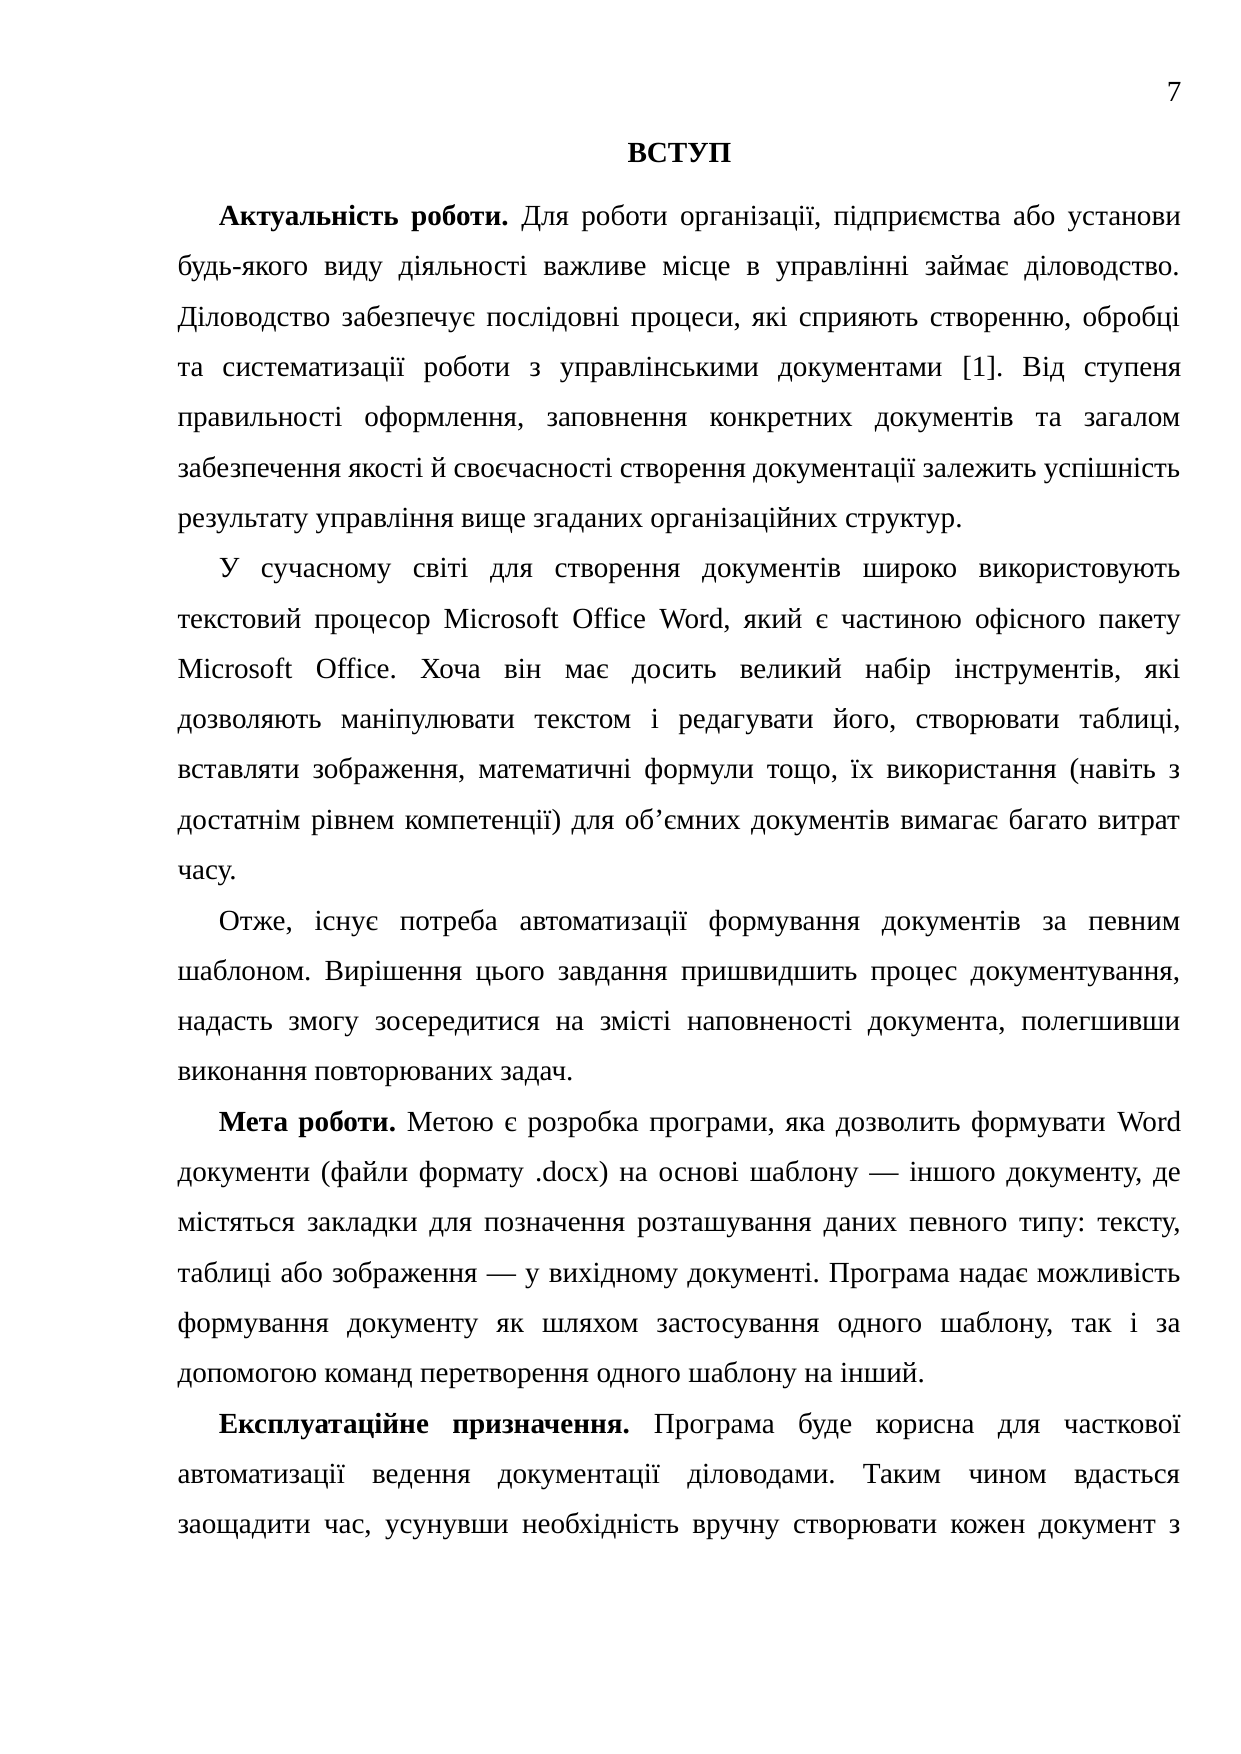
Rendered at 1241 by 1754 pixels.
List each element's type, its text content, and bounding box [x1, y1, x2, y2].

text Отже, існує потреба автоматизації формування документів за певним шаблоном. Вирішення цього завдання пришвидшить процес документування, надасть змогу зосередитися на змісті наповненості документа, полегшивши виконання повторюваних задач. [177, 903, 1181, 1087]
text У сучасному світі для створення документів широко використовують текстовий процесор Microsoft Office Word, який є частиною офісного пакету Microsoft Office. Хоча він має досить великий набір інструментів, які дозволяють маніпулювати текстом і редагувати його, створювати таблиці, вставляти зображення, математичні формули тощо, їх використання (навіть з достатнім рівнем компетенції) для об’ємних документів вимагає багато витрат часу. [177, 550, 1181, 886]
subtitle ВСТУП [177, 135, 1181, 169]
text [177, 1406, 1181, 1540]
text Мета роботи. Метою є розробка програми, яка дозволить формувати Word документи (файли формату .docx) на основі шаблону — іншого документу, де містяться закладки для позначення розташування даних певного типу: тексту, таблиці або зображення — у вихідному документі. Програма надає можливість формування документу як шляхом застосування одного шаблону, так і за допомогою команд перетворення одного шаблону на інший. [177, 1104, 1181, 1389]
text Актуальність роботи. Для роботи організації, підприємства або установи будь-якого виду діяльності важливе місце в управлінні займає діловодство. Діловодство забезпечує послідовні процеси, які сприяють створенню, обробці та систематизації роботи з управлінськими документами [1]. Від ступеня правильності оформлення, заповнення конкретних документів та загалом забезпечення якості й своєчасності створення документації залежить успішність результату управління вище згаданих організаційних структур. [177, 198, 1181, 534]
